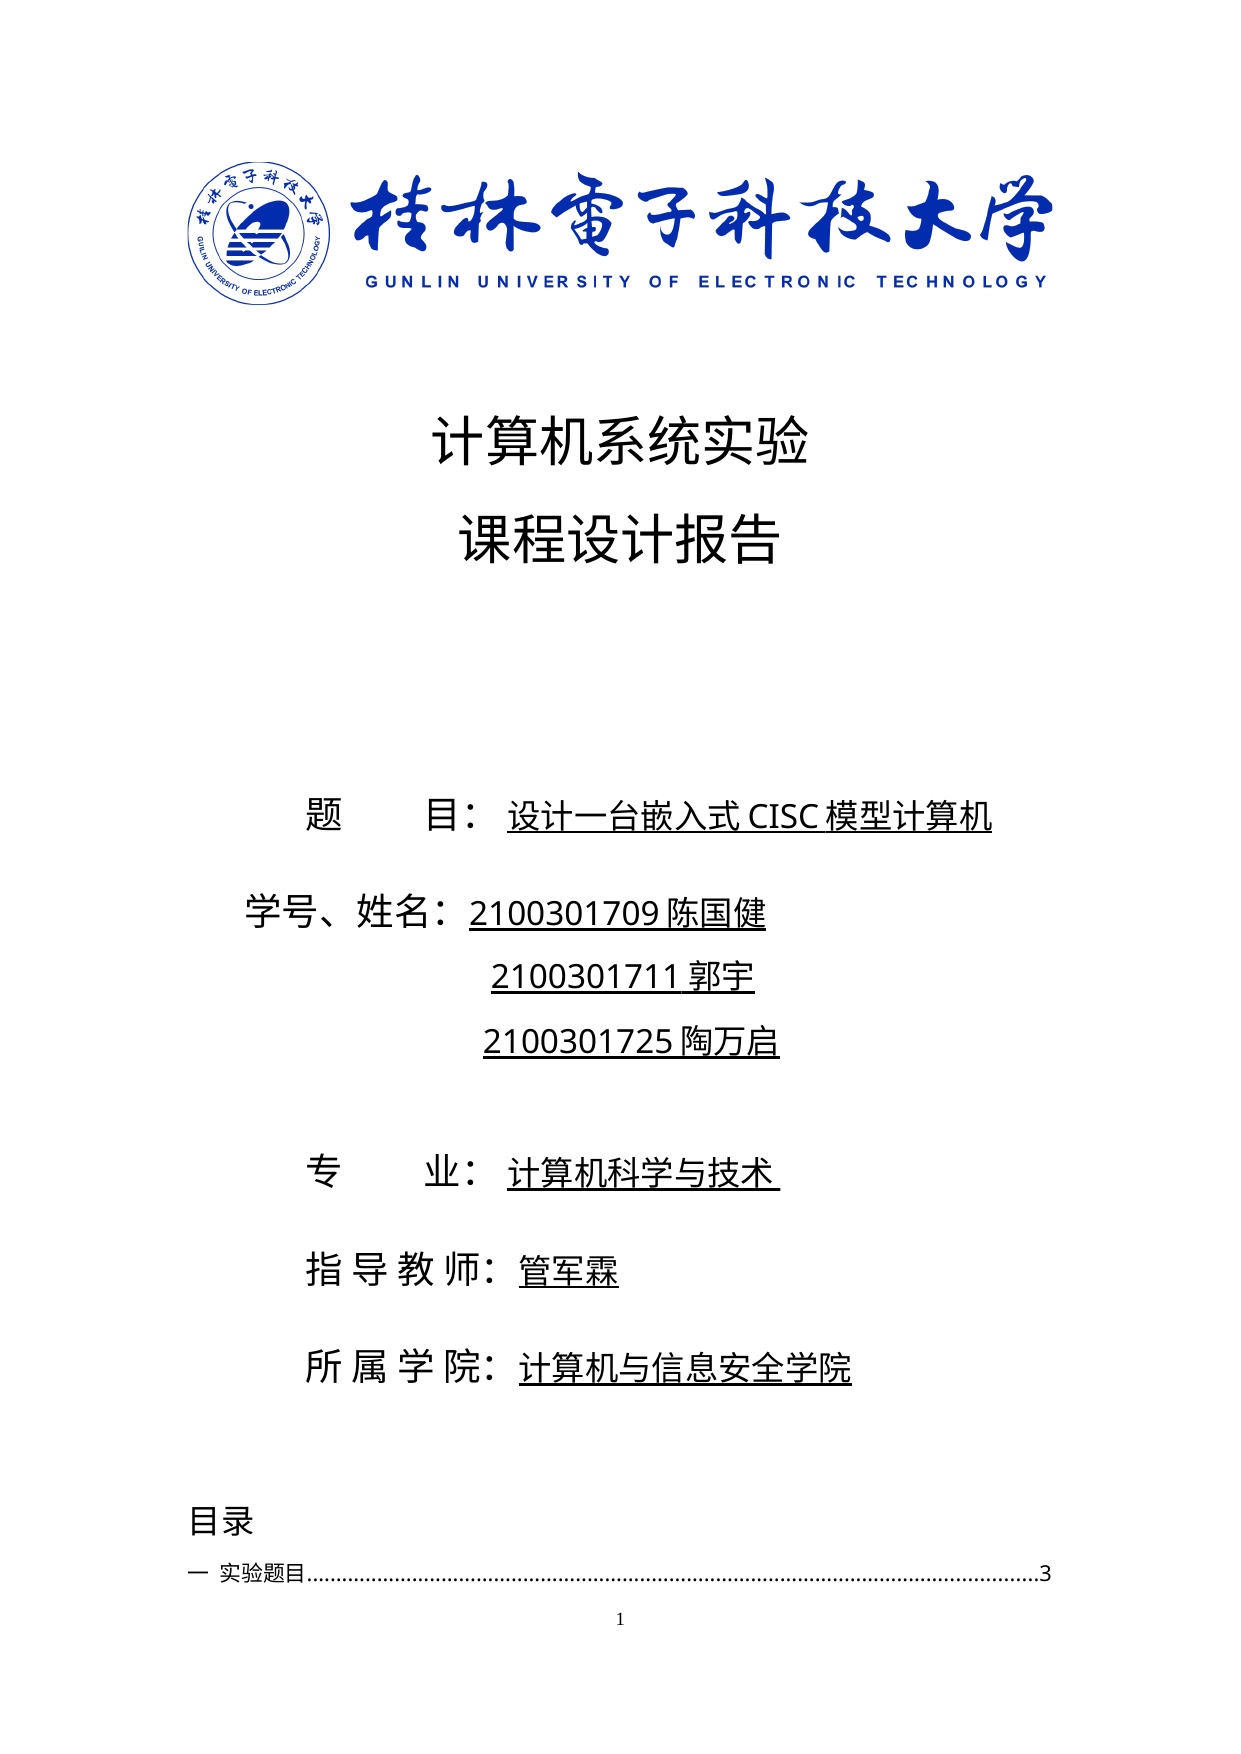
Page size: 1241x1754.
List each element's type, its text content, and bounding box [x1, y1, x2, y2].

picture [187, 162, 1053, 305]
text 所 属 学 院：计算机与信息安全学院 [187, 1332, 1014, 1397]
text 课程设计报告 [187, 487, 1053, 584]
text 指 导 教 师：管军霖 [187, 1234, 1014, 1299]
text 2100301711郭宇 [187, 942, 1014, 1007]
text 2100301725陶万启 [187, 1007, 1014, 1072]
text 计算机系统实验 [187, 389, 1053, 487]
text 学号、姓名：2100301709陈国健 [187, 877, 1014, 942]
text 题 目： 设计一台嵌入式CISC模型计算机 [187, 779, 1014, 844]
text 专 业： 计算机科学与技术d [187, 1137, 1014, 1202]
